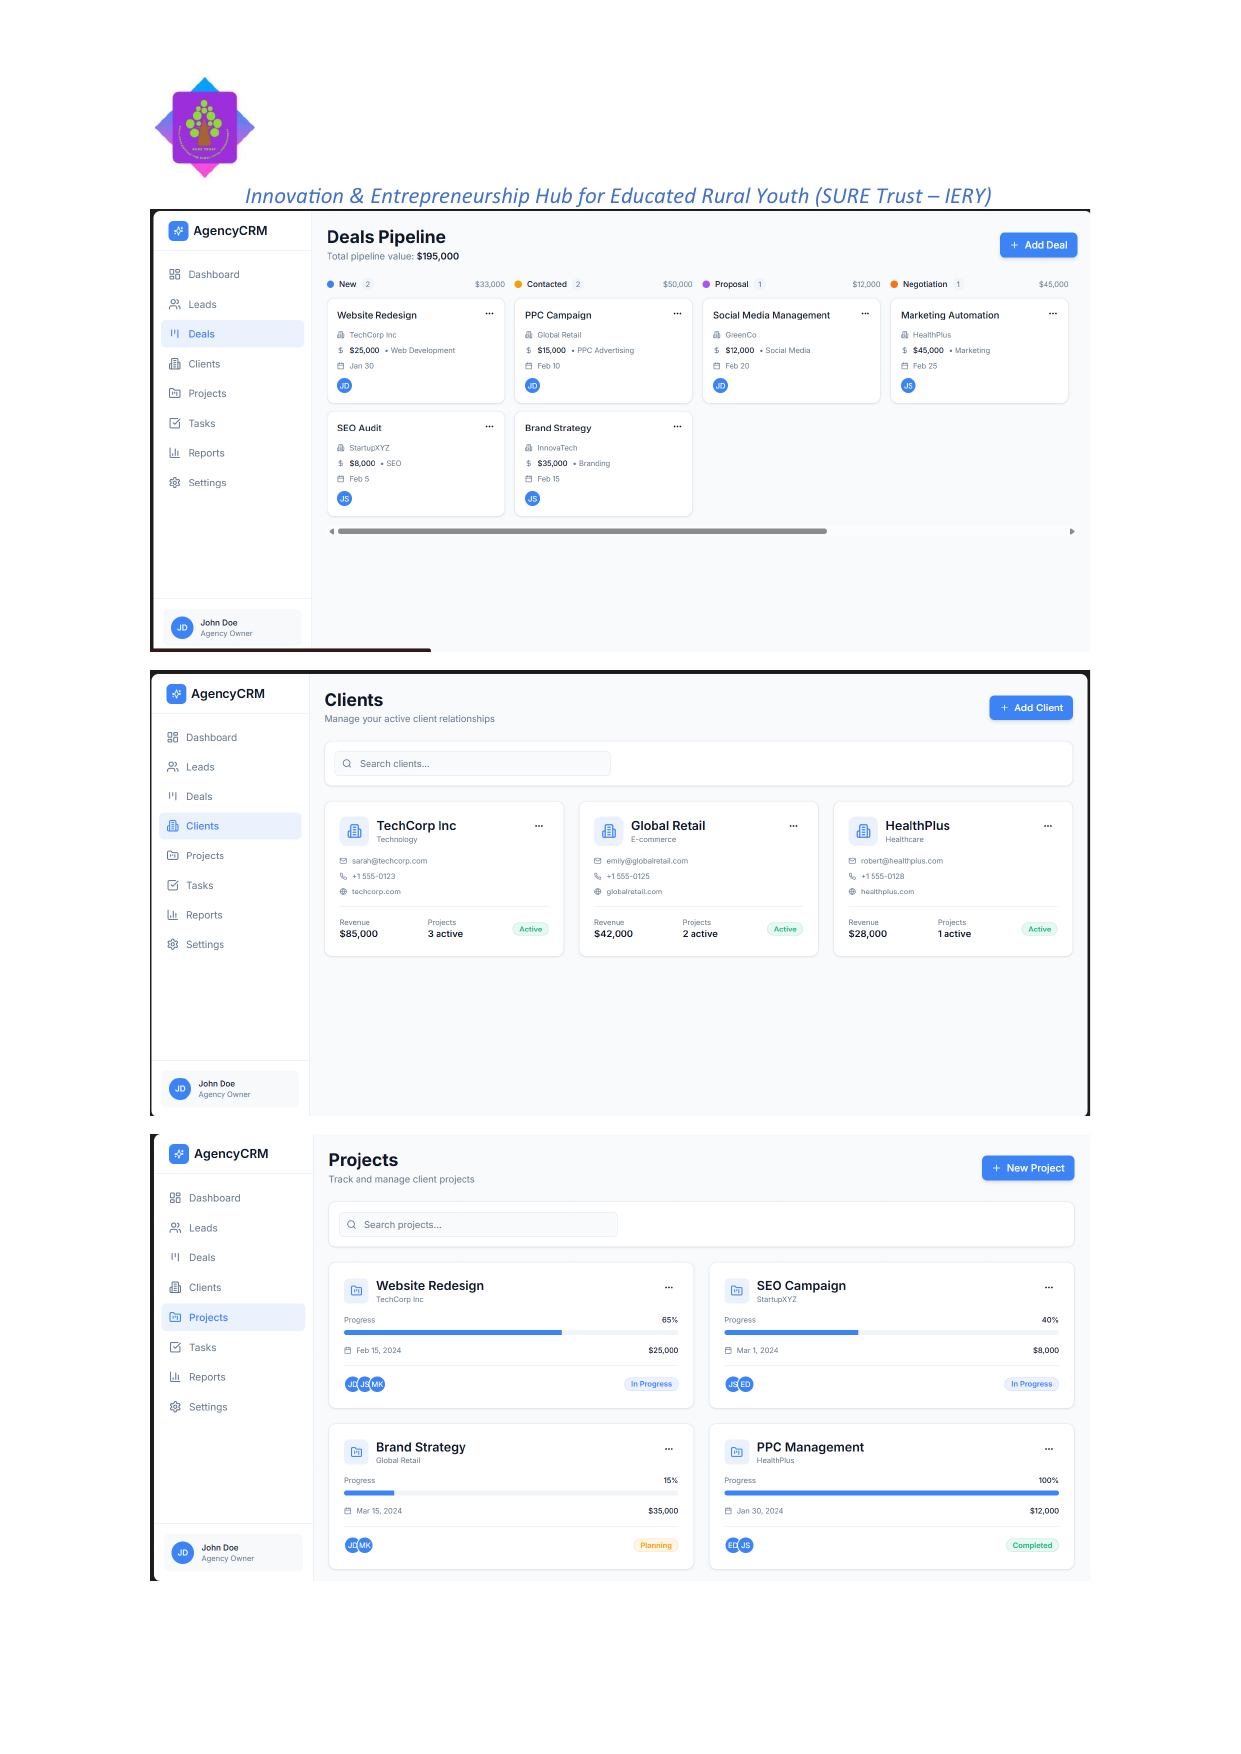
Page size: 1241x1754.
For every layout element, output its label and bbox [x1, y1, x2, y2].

picture [150, 670, 1091, 1116]
picture [150, 73, 258, 182]
picture [150, 1134, 1091, 1581]
picture [150, 209, 1091, 652]
